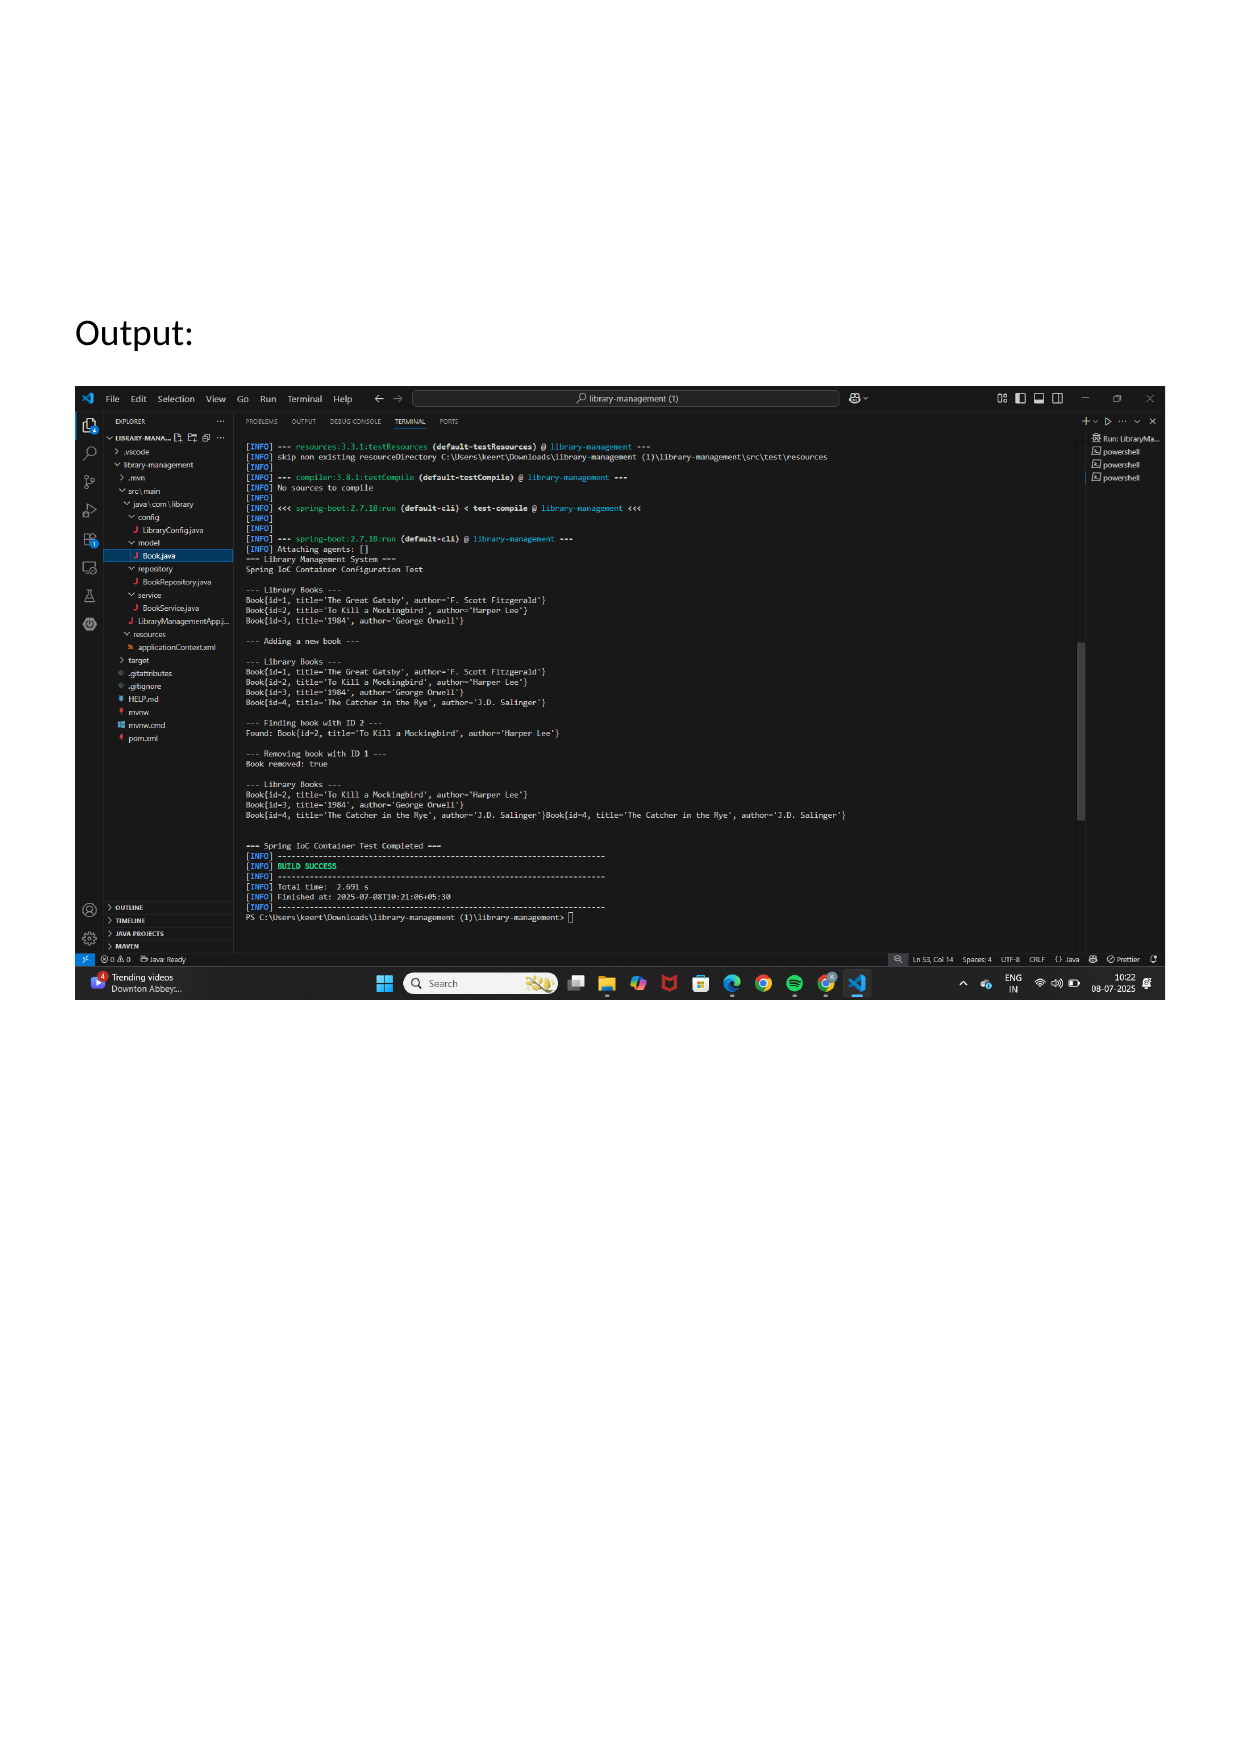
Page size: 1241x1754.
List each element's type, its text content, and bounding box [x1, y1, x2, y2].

picture [75, 386, 1166, 1000]
text Output: [75, 309, 1165, 355]
